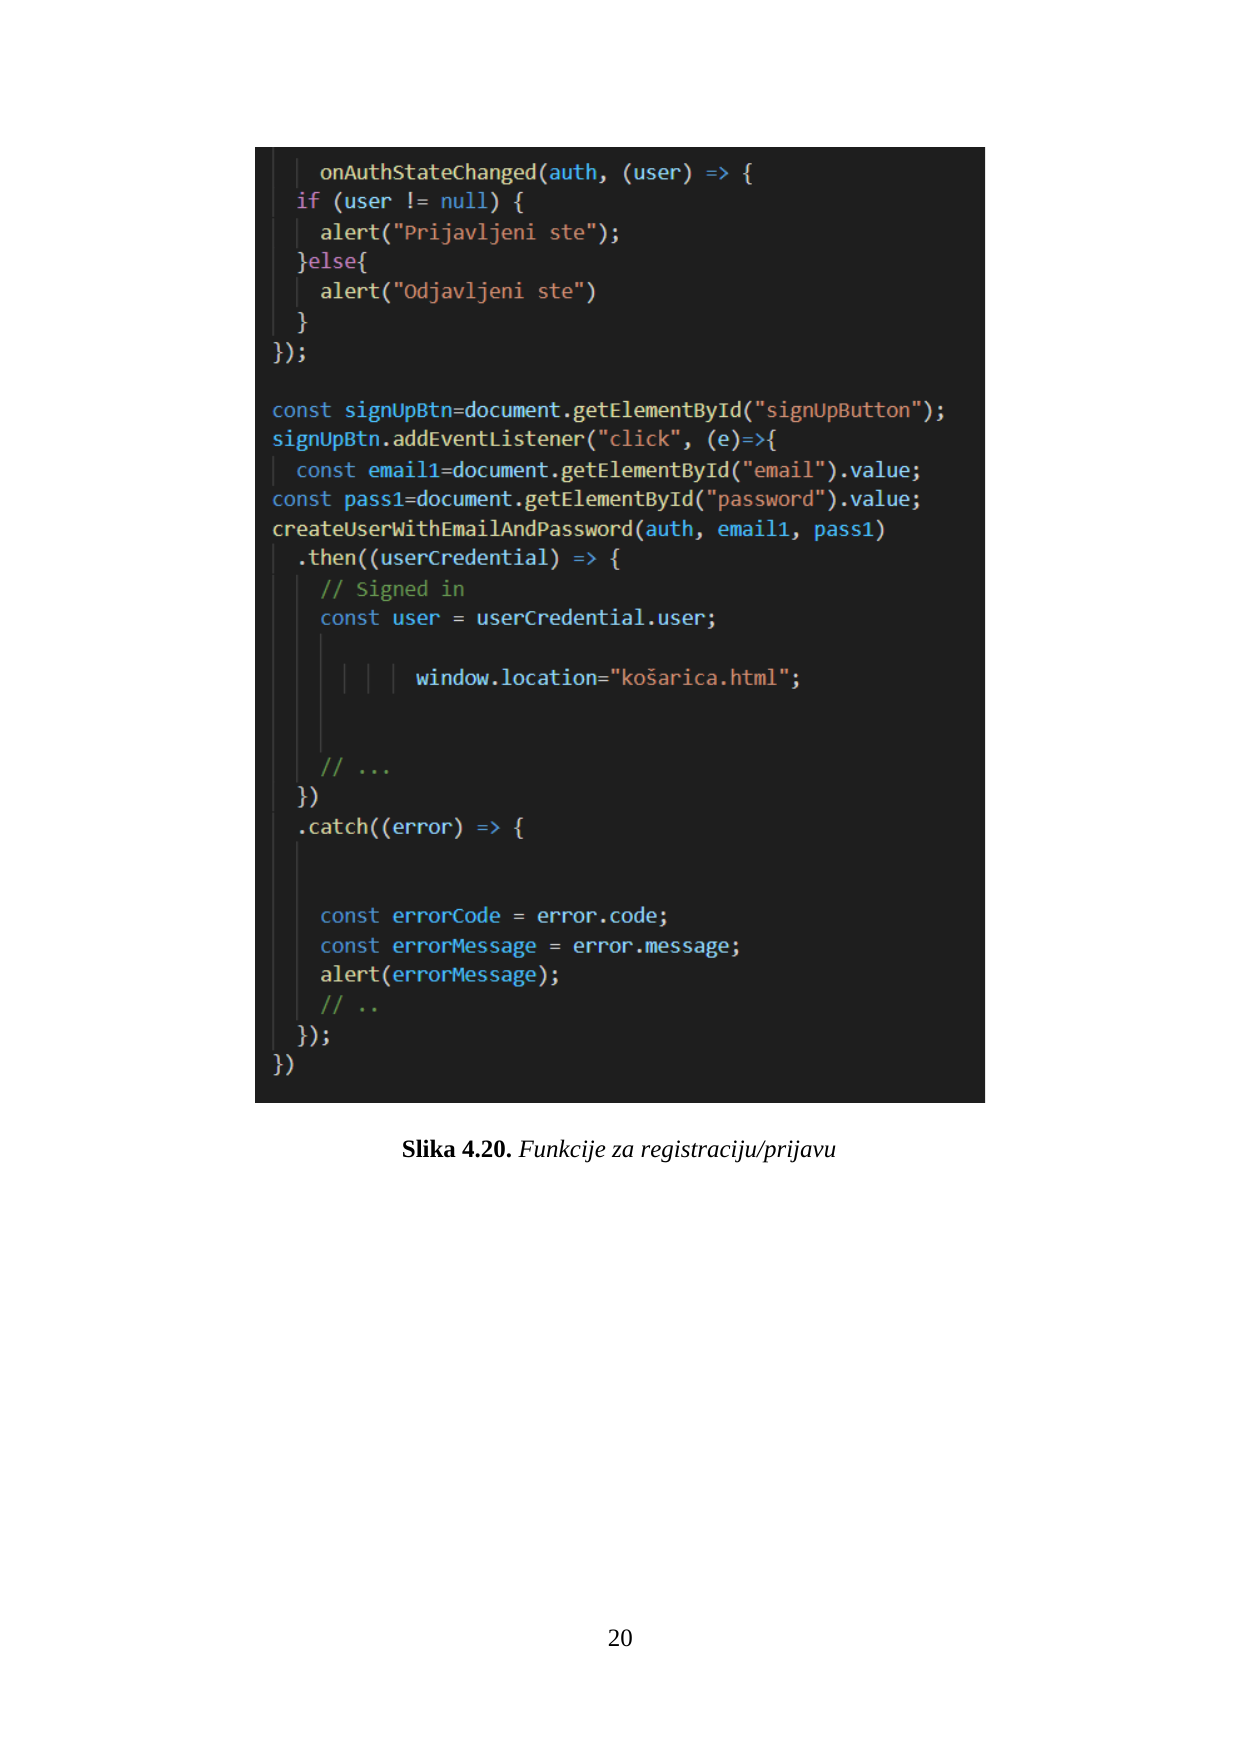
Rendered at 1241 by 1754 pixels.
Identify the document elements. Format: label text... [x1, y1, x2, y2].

picture [255, 147, 986, 1103]
text Slika 4.20. Funkcije za registraciju/prijavu [148, 1134, 1093, 1162]
